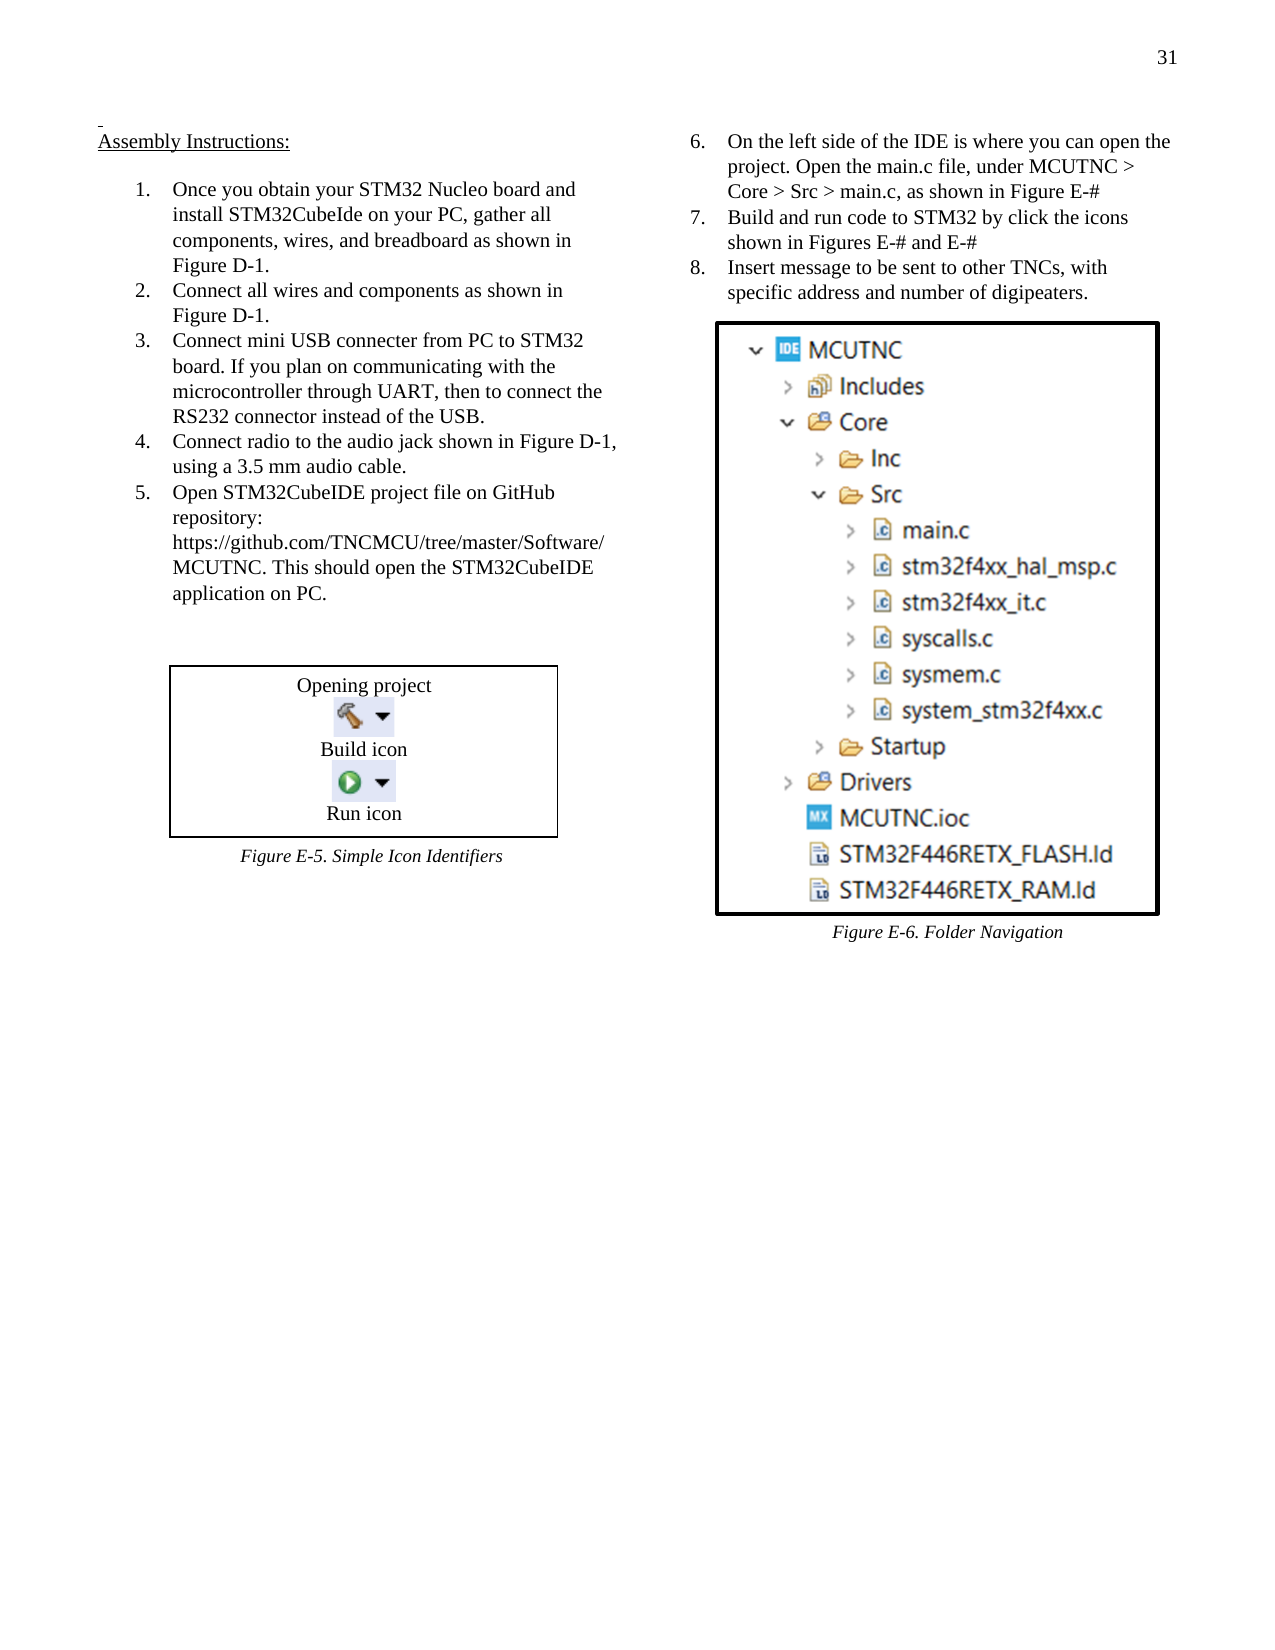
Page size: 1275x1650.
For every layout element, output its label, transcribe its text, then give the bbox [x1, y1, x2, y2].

list Connect all wires and components as shown in Figure D-1. [135, 278, 622, 327]
picture [741, 336, 1127, 912]
list Connect mini USB connecter from PC to STM32 board. If you plan on communicating with the microcontroller through UART, then to connect the RS232 connector instead of the USB. [135, 328, 622, 428]
picture [331, 760, 396, 802]
picture [333, 697, 395, 737]
list Connect radio to the audio jack shown in Figure D-1, using a 3.5 mm audio cable. [135, 429, 622, 478]
list Build and run code to STM32 by click the icons shown in Figures E-# and E-# [690, 205, 1177, 254]
list Insert message to be sent to other TNCs, with specific address and number of digipeaters. [690, 255, 1177, 304]
list On the left side of the IDE is where you can open the project. Open the main.c file, under MCUTNC > Core > Src > main.c, as shown in Figure E-# [690, 129, 1177, 203]
list Once you obtain your STM32 Nucleo board and install STM32CubeIde on your PC, gather all components, wires, and breadboard as shown in Figure D-1. [135, 177, 622, 277]
list Open STM32CubeIDE project file on GitHub repository: https://github.com/TNCMCU/tree/master/Software/MCUTNC. This should open the STM32CubeIDE application on PC. [135, 480, 622, 604]
text Assembly Instructions: [97, 129, 622, 153]
